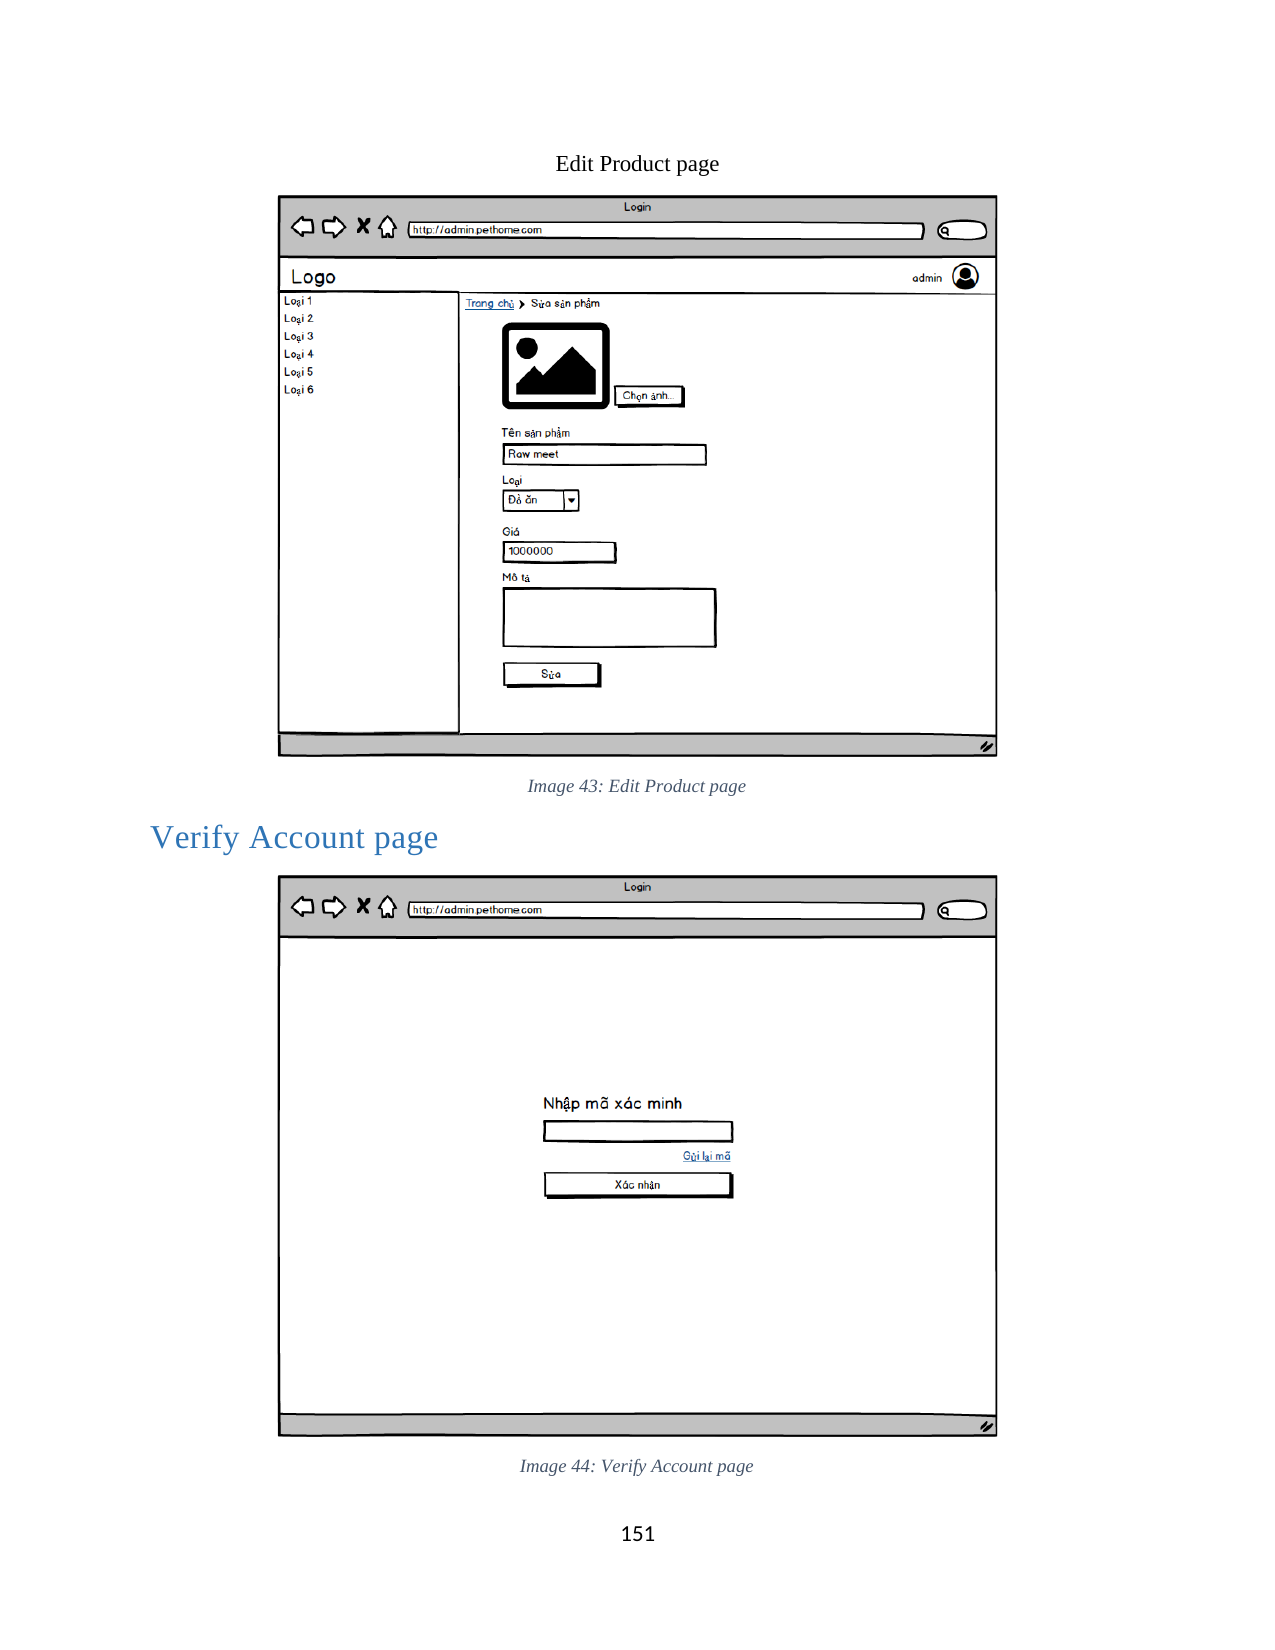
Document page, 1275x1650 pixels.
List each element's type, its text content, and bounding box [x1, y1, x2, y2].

title Verify Account page [150, 817, 1125, 856]
picture [277, 195, 998, 757]
text Edit Product page [150, 150, 1125, 176]
picture [277, 875, 998, 1437]
